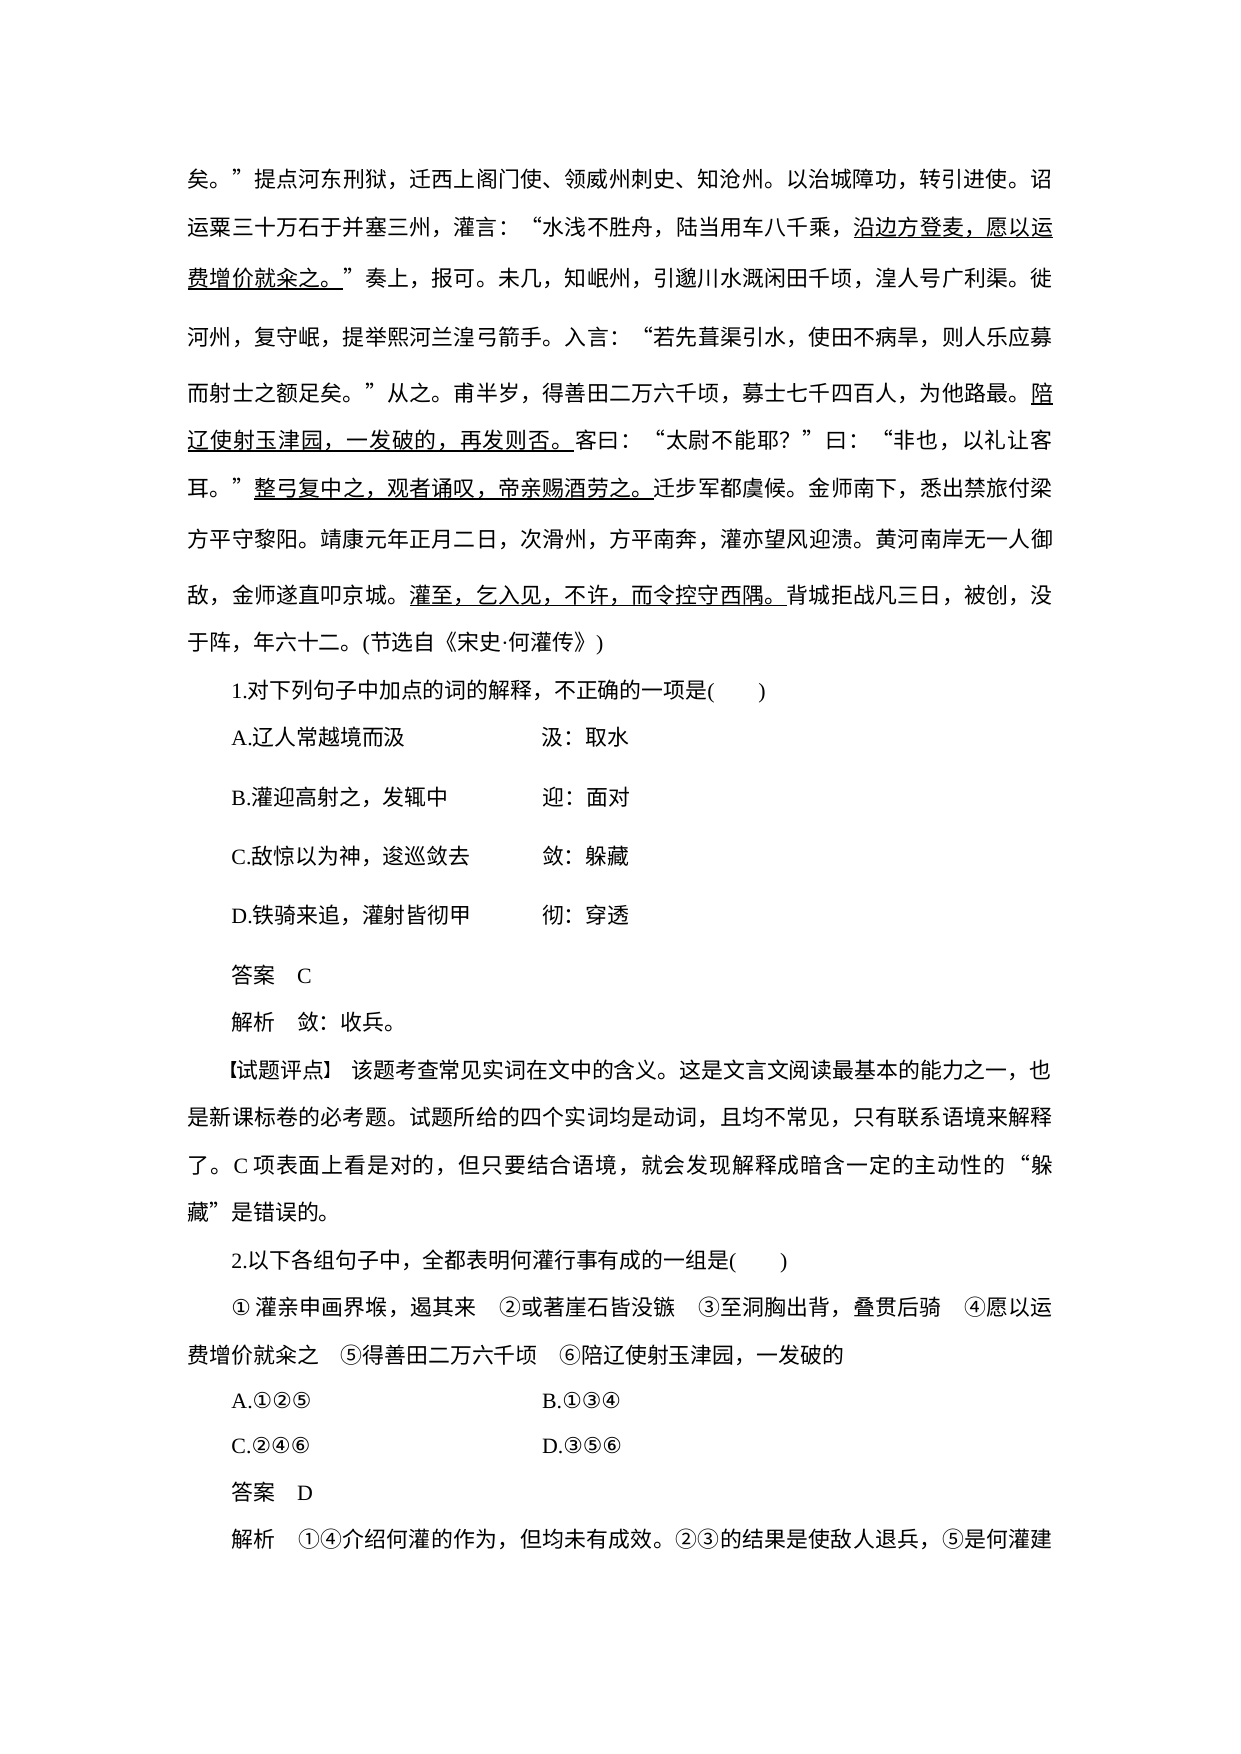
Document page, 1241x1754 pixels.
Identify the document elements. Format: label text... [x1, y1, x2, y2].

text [187, 162, 1053, 657]
picture [324, 1061, 330, 1078]
text 1.对下列句子中加点的词的解释，不正确的一项是( ) [187, 673, 1053, 704]
picture [231, 1061, 237, 1078]
text A.①②⑤ B.①③④ [187, 1385, 1053, 1415]
text 2.以下各组句子中，全都表明何灌行事有成的一组是( ) [187, 1243, 1053, 1274]
text 答案 C [187, 958, 1053, 989]
text D.铁骑来追，灌射皆彻甲 彻：穿透 [187, 898, 1053, 938]
text A.辽人常越境而汲 汲：取水 [187, 720, 1053, 760]
text ①灌亲申画界堠，遏其来 ②或著崖石皆没镞 ③至洞胸出背，叠贯后骑 ④愿以运费增价就籴之 ⑤得善田二万六千顷 ⑥陪辽使射玉津园，一发破的 [187, 1290, 1053, 1369]
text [187, 1522, 1053, 1554]
text C.②④⑥ D.③⑤⑥ [187, 1430, 1053, 1460]
text B.灌迎高射之，发辄中 迎：面对 [187, 779, 1053, 819]
text C.敌惊以为神，逡巡敛去 敛：躲藏 [187, 839, 1053, 878]
text 答案 D [187, 1474, 1053, 1506]
text 解析 敛：收兵。 [187, 1005, 1053, 1037]
text 试题评点 该题考查常见实词在文中的含义。这是文言文阅读最基本的能力之一，也是新课标卷的必考题。试题所给的四个实词均是动词，且均不常见，只有联系语境来解释了。C项表面上看是对的，但只要结合语境，就会发现解释成暗含一定的主动性的“躲藏”是错误的。 [187, 1053, 1053, 1227]
